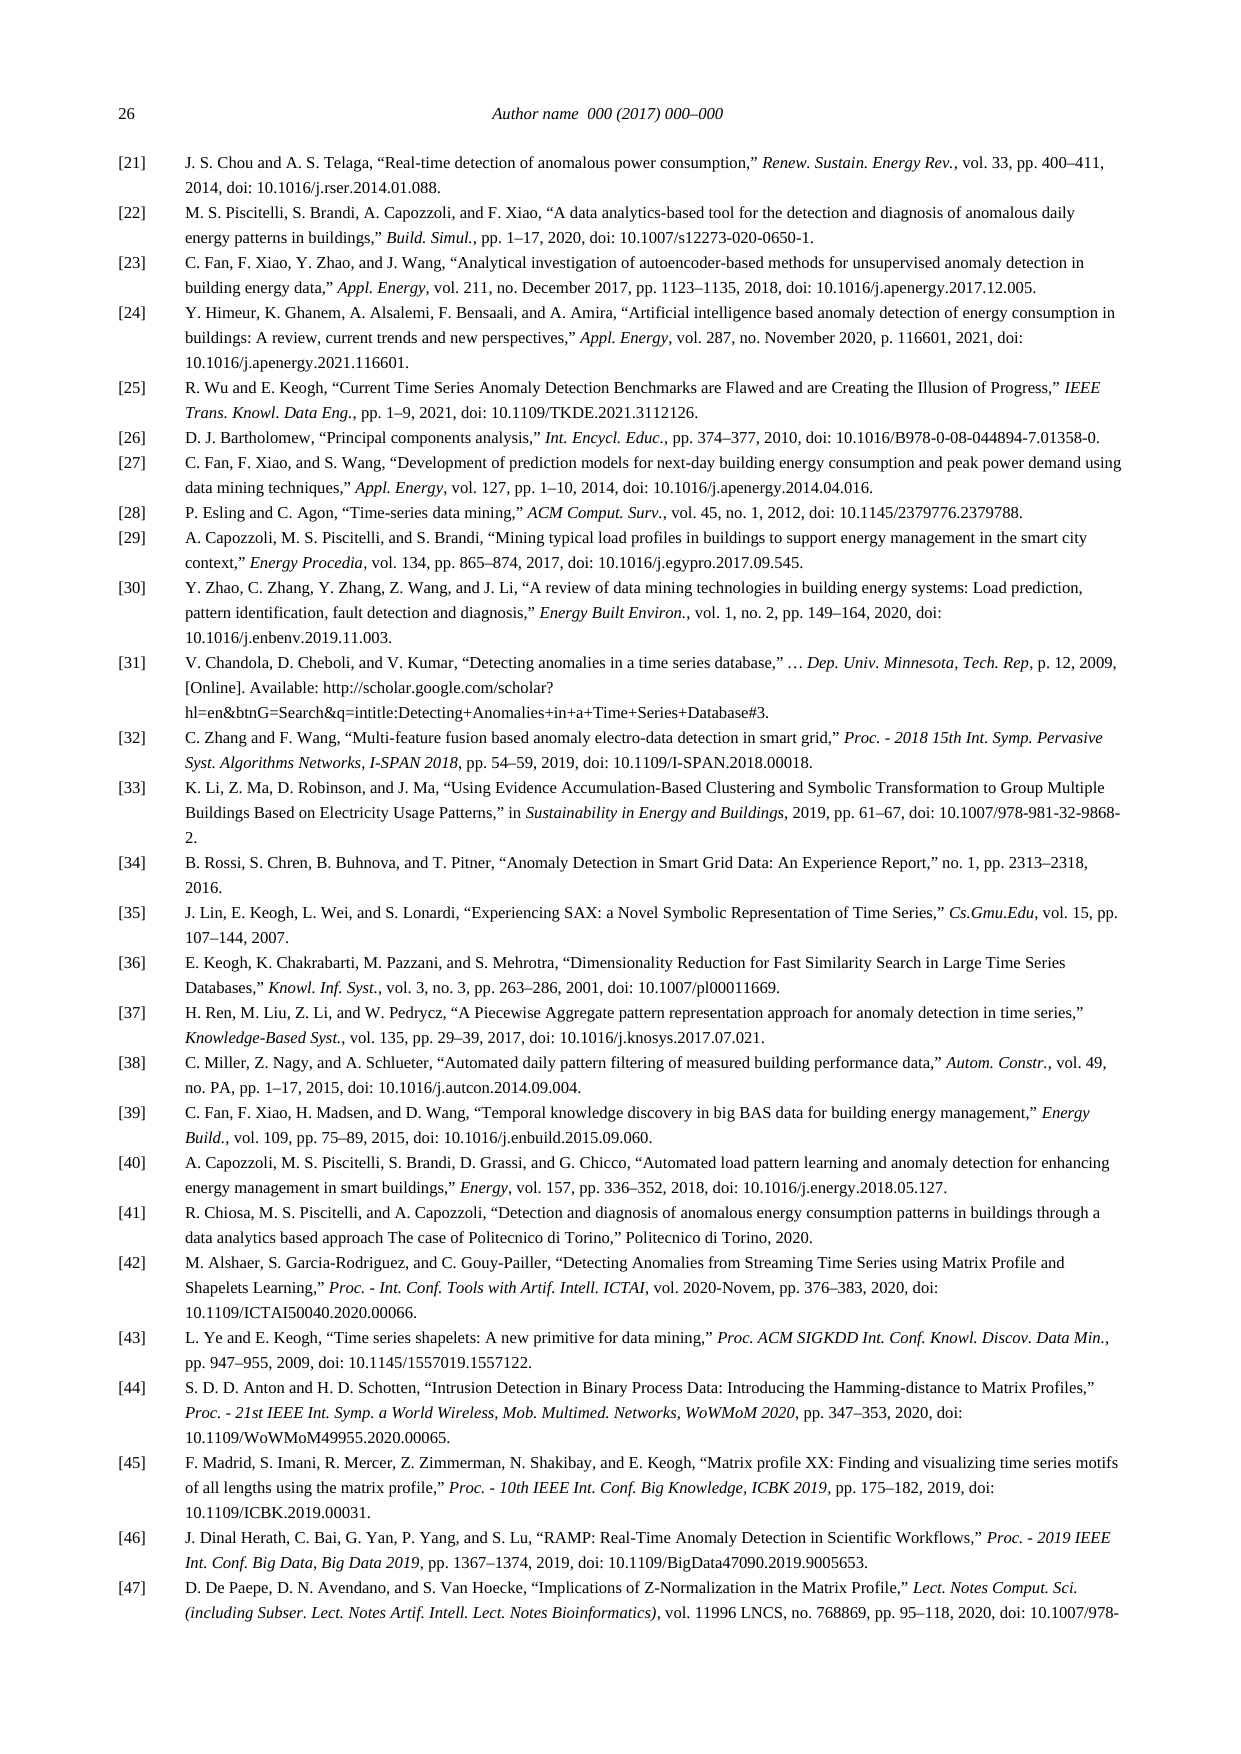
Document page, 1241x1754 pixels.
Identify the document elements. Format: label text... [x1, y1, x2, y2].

text [24] Y. Himeur, K. Ghanem, A. Alsalemi, F. Bensaali, and A. Amira, “Artificial intelligence based anomaly detection of energy consumption in buildings: A review, current trends and new perspectives,” Appl. Energy, vol. 287, no. November 2020, p. 116601, 2021, doi: 10.1016/j.apenergy.2021.116601. [118, 299, 1122, 374]
text [22] M. S. Piscitelli, S. Brandi, A. Capozzoli, and F. Xiao, “A data analytics-based tool for the detection and diagnosis of anomalous daily energy patterns in buildings,” Build. Simul., pp. 1–17, 2020, doi: 10.1007/s12273-020-0650-1. [118, 199, 1122, 249]
text [46] J. Dinal Herath, C. Bai, G. Yan, P. Yang, and S. Lu, “RAMP: Real-Time Anomaly Detection in Scientific Workflows,” Proc. - 2019 IEEE Int. Conf. Big Data, Big Data 2019, pp. 1367–1374, 2019, doi: 10.1109/BigData47090.2019.9005653. [118, 1524, 1122, 1574]
text [34] B. Rossi, S. Chren, B. Buhnova, and T. Pitner, “Anomaly Detection in Smart Grid Data: An Experience Report,” no. 1, pp. 2313–2318, 2016. [118, 849, 1122, 899]
text [43] L. Ye and E. Keogh, “Time series shapelets: A new primitive for data mining,” Proc. ACM SIGKDD Int. Conf. Knowl. Discov. Data Min., pp. 947–955, 2009, doi: 10.1145/1557019.1557122. [118, 1324, 1122, 1374]
text [39] C. Fan, F. Xiao, H. Madsen, and D. Wang, “Temporal knowledge discovery in big BAS data for building energy management,” Energy Build., vol. 109, pp. 75–89, 2015, doi: 10.1016/j.enbuild.2015.09.060. [118, 1099, 1122, 1149]
text [25] R. Wu and E. Keogh, “Current Time Series Anomaly Detection Benchmarks are Flawed and are Creating the Illusion of Progress,” IEEE Trans. Knowl. Data Eng., pp. 1–9, 2021, doi: 10.1109/TKDE.2021.3112126. [118, 374, 1122, 424]
text [23] C. Fan, F. Xiao, Y. Zhao, and J. Wang, “Analytical investigation of autoencoder-based methods for unsupervised anomaly detection in building energy data,” Appl. Energy, vol. 211, no. December 2017, pp. 1123–1135, 2018, doi: 10.1016/j.apenergy.2017.12.005. [118, 249, 1122, 299]
text [21] J. S. Chou and A. S. Telaga, “Real-time detection of anomalous power consumption,” Renew. Sustain. Energy Rev., vol. 33, pp. 400–411, 2014, doi: 10.1016/j.rser.2014.01.088. [118, 149, 1122, 199]
text [26] D. J. Bartholomew, “Principal components analysis,” Int. Encycl. Educ., pp. 374–377, 2010, doi: 10.1016/B978-0-08-044894-7.01358-0. [118, 424, 1122, 449]
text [118, 1574, 1122, 1624]
text [31] V. Chandola, D. Cheboli, and V. Kumar, “Detecting anomalies in a time series database,” … Dep. Univ. Minnesota, Tech. Rep, p. 12, 2009, [Online]. Available: http://scholar.google.com/scholar?hl=en&btnG=Search&q=intitle:Detecting+Anomalies+in+a+Time+Series+Database#3. [118, 649, 1122, 724]
text [45] F. Madrid, S. Imani, R. Mercer, Z. Zimmerman, N. Shakibay, and E. Keogh, “Matrix profile XX: Finding and visualizing time series motifs of all lengths using the matrix profile,” Proc. - 10th IEEE Int. Conf. Big Knowledge, ICBK 2019, pp. 175–182, 2019, doi: 10.1109/ICBK.2019.00031. [118, 1449, 1122, 1524]
text [30] Y. Zhao, C. Zhang, Y. Zhang, Z. Wang, and J. Li, “A review of data mining technologies in building energy systems: Load prediction, pattern identification, fault detection and diagnosis,” Energy Built Environ., vol. 1, no. 2, pp. 149–164, 2020, doi: 10.1016/j.enbenv.2019.11.003. [118, 574, 1122, 649]
text [32] C. Zhang and F. Wang, “Multi-feature fusion based anomaly electro-data detection in smart grid,” Proc. - 2018 15th Int. Symp. Pervasive Syst. Algorithms Networks, I-SPAN 2018, pp. 54–59, 2019, doi: 10.1109/I-SPAN.2018.00018. [118, 724, 1122, 774]
text [42] M. Alshaer, S. Garcia-Rodriguez, and C. Gouy-Pailler, “Detecting Anomalies from Streaming Time Series using Matrix Profile and Shapelets Learning,” Proc. - Int. Conf. Tools with Artif. Intell. ICTAI, vol. 2020-Novem, pp. 376–383, 2020, doi: 10.1109/ICTAI50040.2020.00066. [118, 1249, 1122, 1324]
text [28] P. Esling and C. Agon, “Time-series data mining,” ACM Comput. Surv., vol. 45, no. 1, 2012, doi: 10.1145/2379776.2379788. [118, 499, 1122, 524]
text [27] C. Fan, F. Xiao, and S. Wang, “Development of prediction models for next-day building energy consumption and peak power demand using data mining techniques,” Appl. Energy, vol. 127, pp. 1–10, 2014, doi: 10.1016/j.apenergy.2014.04.016. [118, 449, 1122, 499]
text [44] S. D. D. Anton and H. D. Schotten, “Intrusion Detection in Binary Process Data: Introducing the Hamming-distance to Matrix Profiles,” Proc. - 21st IEEE Int. Symp. a World Wireless, Mob. Multimed. Networks, WoWMoM 2020, pp. 347–353, 2020, doi: 10.1109/WoWMoM49955.2020.00065. [118, 1374, 1122, 1449]
text [33] K. Li, Z. Ma, D. Robinson, and J. Ma, “Using Evidence Accumulation-Based Clustering and Symbolic Transformation to Group Multiple Buildings Based on Electricity Usage Patterns,” in Sustainability in Energy and Buildings, 2019, pp. 61–67, doi: 10.1007/978-981-32-9868-2. [118, 774, 1122, 849]
text [37] H. Ren, M. Liu, Z. Li, and W. Pedrycz, “A Piecewise Aggregate pattern representation approach for anomaly detection in time series,” Knowledge-Based Syst., vol. 135, pp. 29–39, 2017, doi: 10.1016/j.knosys.2017.07.021. [118, 999, 1122, 1049]
text [36] E. Keogh, K. Chakrabarti, M. Pazzani, and S. Mehrotra, “Dimensionality Reduction for Fast Similarity Search in Large Time Series Databases,” Knowl. Inf. Syst., vol. 3, no. 3, pp. 263–286, 2001, doi: 10.1007/pl00011669. [118, 949, 1122, 999]
text [29] A. Capozzoli, M. S. Piscitelli, and S. Brandi, “Mining typical load profiles in buildings to support energy management in the smart city context,” Energy Procedia, vol. 134, pp. 865–874, 2017, doi: 10.1016/j.egypro.2017.09.545. [118, 524, 1122, 574]
text [40] A. Capozzoli, M. S. Piscitelli, S. Brandi, D. Grassi, and G. Chicco, “Automated load pattern learning and anomaly detection for enhancing energy management in smart buildings,” Energy, vol. 157, pp. 336–352, 2018, doi: 10.1016/j.energy.2018.05.127. [118, 1149, 1122, 1199]
text [38] C. Miller, Z. Nagy, and A. Schlueter, “Automated daily pattern filtering of measured building performance data,” Autom. Constr., vol. 49, no. PA, pp. 1–17, 2015, doi: 10.1016/j.autcon.2014.09.004. [118, 1049, 1122, 1099]
text [41] R. Chiosa, M. S. Piscitelli, and A. Capozzoli, “Detection and diagnosis of anomalous energy consumption patterns in buildings through a data analytics based approach The case of Politecnico di Torino,” Politecnico di Torino, 2020. [118, 1199, 1122, 1249]
text [35] J. Lin, E. Keogh, L. Wei, and S. Lonardi, “Experiencing SAX: a Novel Symbolic Representation of Time Series,” Cs.Gmu.Edu, vol. 15, pp. 107–144, 2007. [118, 899, 1122, 949]
